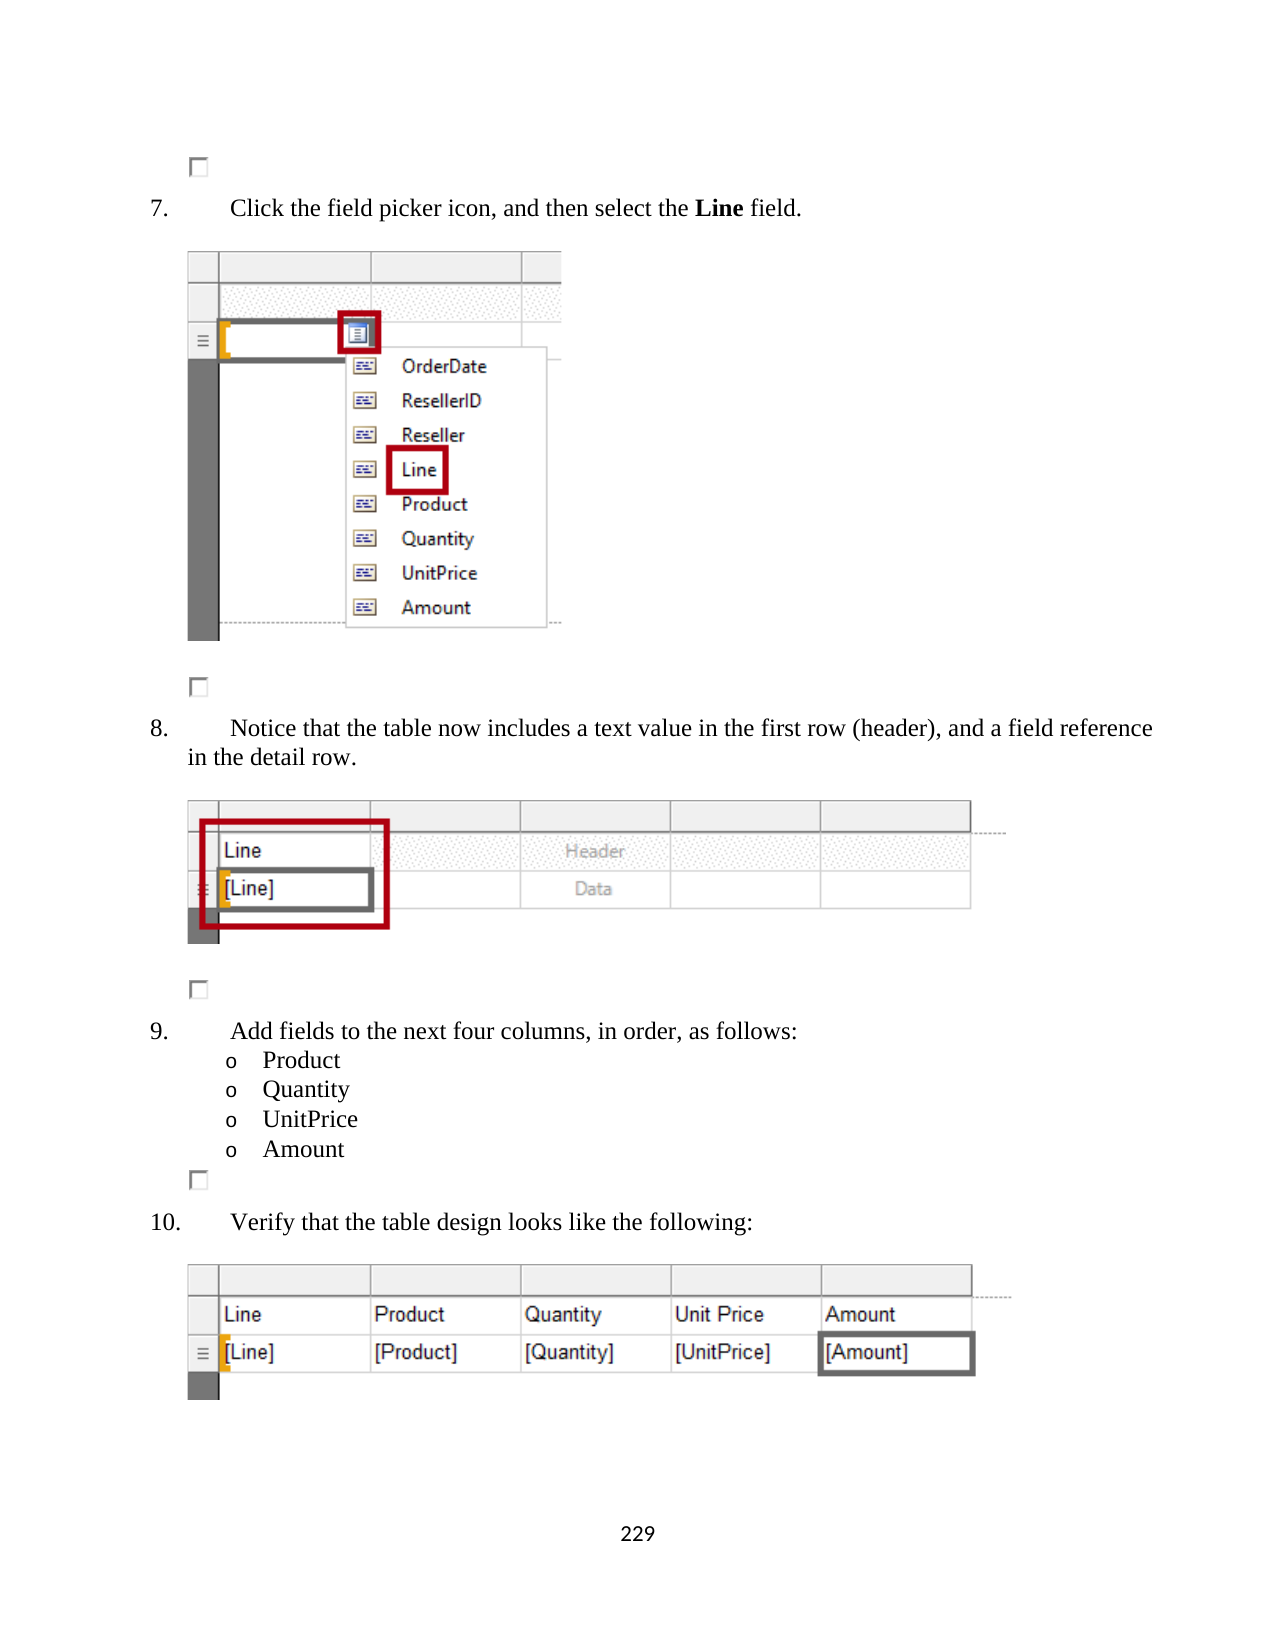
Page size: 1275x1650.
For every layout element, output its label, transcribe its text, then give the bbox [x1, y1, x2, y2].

list Amount [225, 1134, 1162, 1163]
list Click the field picker icon, and then select the Line field. [150, 150, 1162, 222]
list Verify that the table design looks like the following: [150, 1163, 1162, 1235]
picture [187, 800, 1006, 944]
list UnitPrice [225, 1104, 1162, 1134]
list Add fields to the next four columns, in order, as follows: [150, 973, 1162, 1045]
list Product [225, 1045, 1162, 1074]
picture [187, 1264, 1012, 1400]
list Notice that the table now includes a text value in the first row (header), and a field reference in the detail row. [150, 670, 1162, 771]
picture [187, 251, 562, 641]
list Quantity [225, 1074, 1162, 1104]
